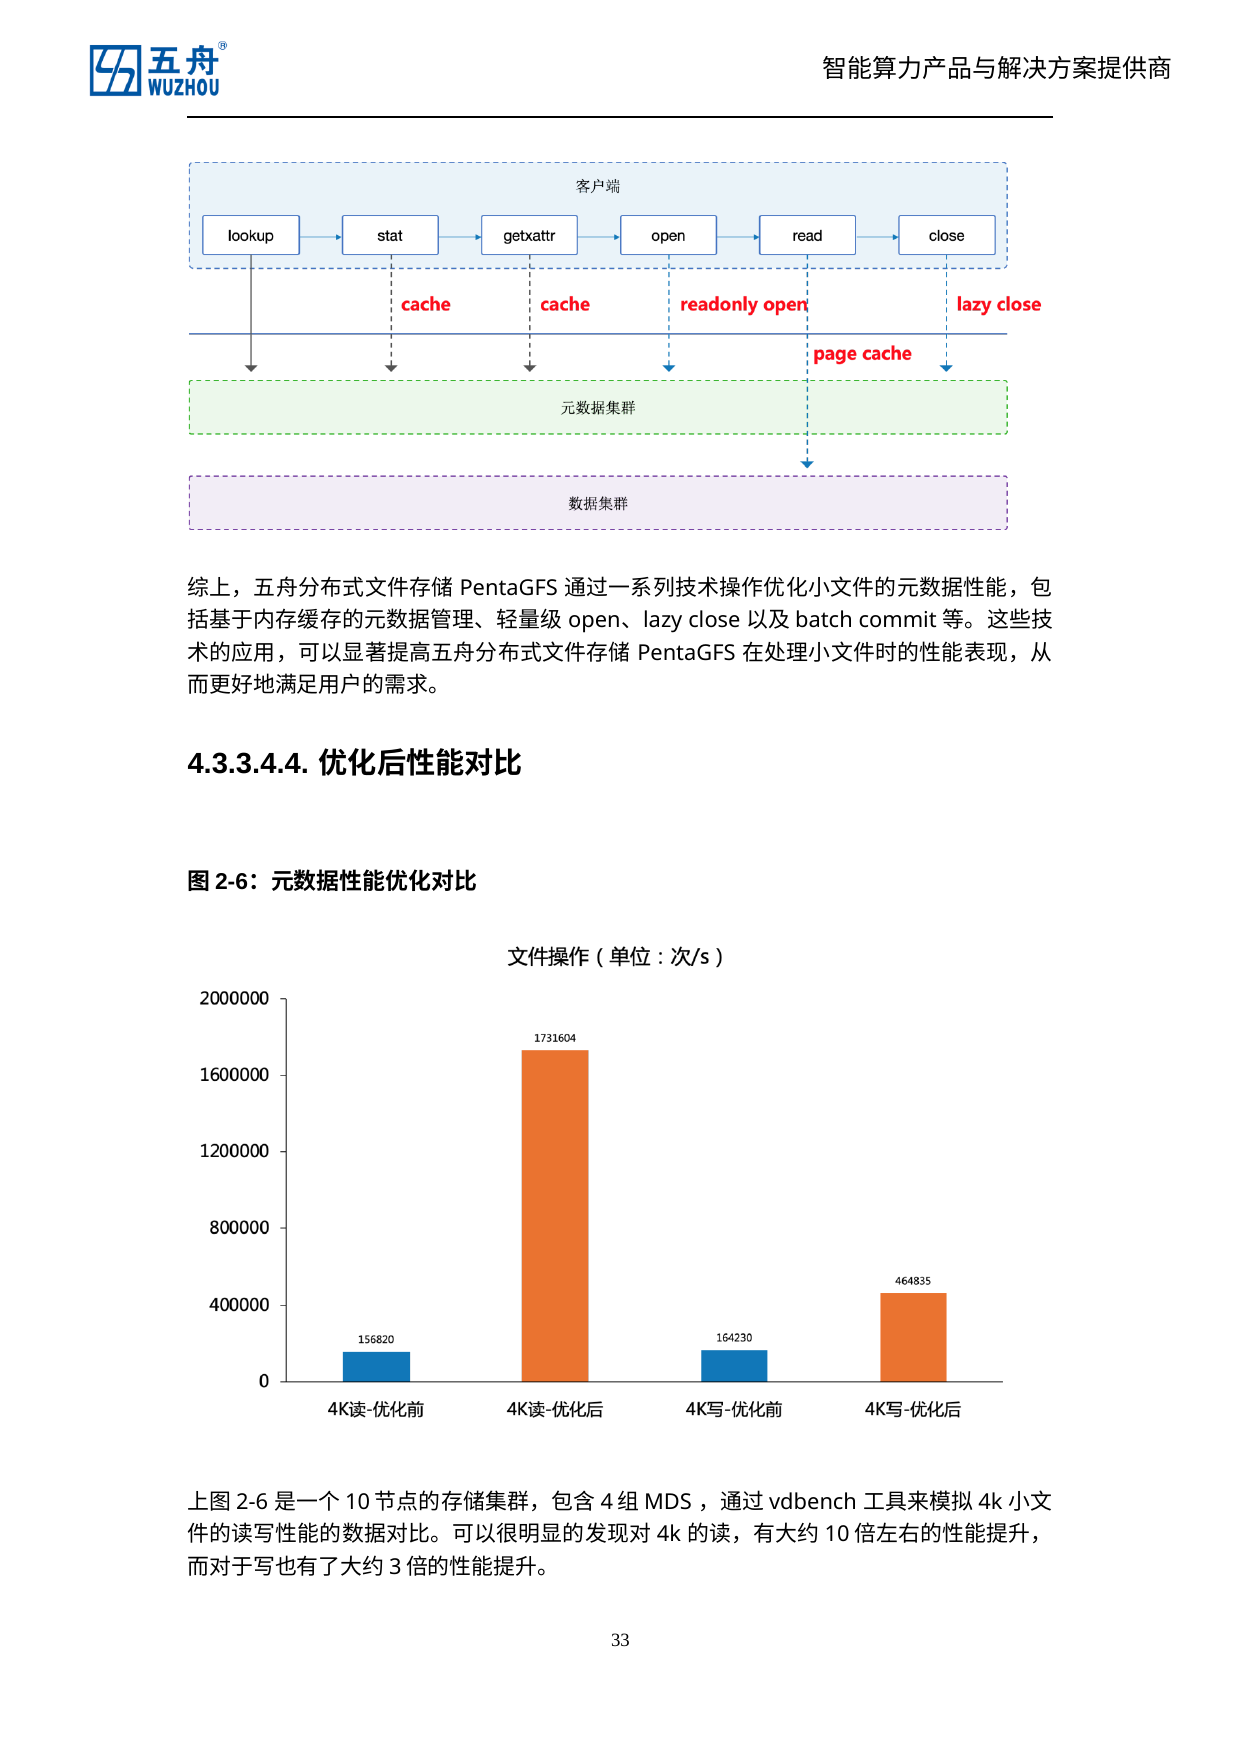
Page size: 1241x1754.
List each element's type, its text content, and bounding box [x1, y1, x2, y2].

subtitle 优化后性能对比 [187, 729, 1053, 794]
picture [187, 931, 1050, 1477]
text 图2-6：元数据性能优化对比 [187, 847, 1053, 912]
picture [87, 39, 230, 99]
text 综上，五舟分布式文件存储 PentaGFS 通过一系列技术操作优化小文件的元数据性能，包括基于内存缓存的元数据管理、轻量级 open、lazy close 以及batch commit 等。这些技术的应用，可以显著提高五舟分布式文件存储 PentaGFS 在处理小文件时的性能表现，从而更好地满足用户的需求。 [187, 569, 1053, 699]
text 上图2-6 是一个10节点的存储集群，包含4组MDS ，通过vdbench 工具来模拟4k 小文件的读写性能的数据对比。可以很明显的发现对4k 的读，有大约10倍左右的性能提升，而对于写也有了大约 3倍的性能提升。 [187, 1484, 1053, 1581]
picture [188, 162, 1052, 530]
